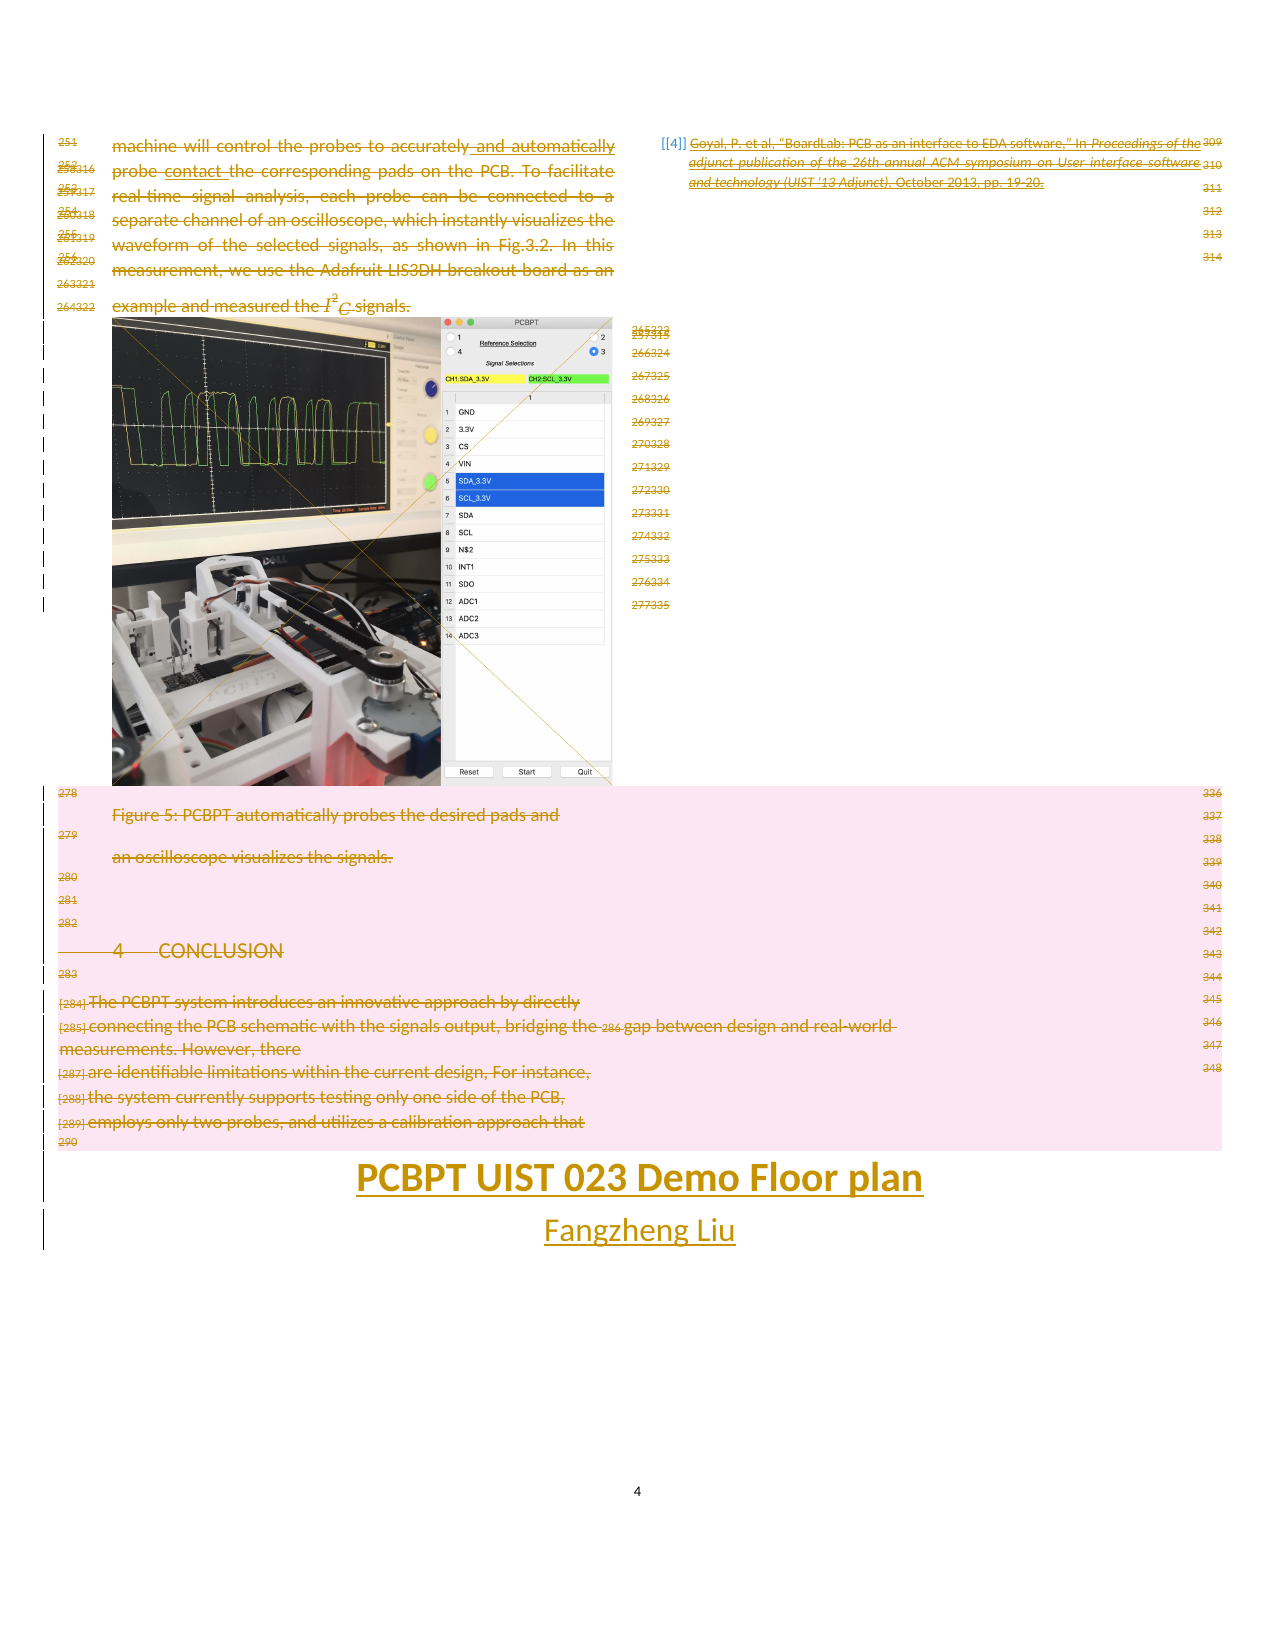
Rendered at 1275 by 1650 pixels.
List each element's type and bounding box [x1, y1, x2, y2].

picture [112, 319, 361, 784]
table_header [1203, 167, 1222, 189]
table_header [58, 130, 111, 321]
picture [113, 317, 611, 550]
table_header [1203, 190, 1222, 211]
table_header [661, 130, 1203, 321]
table_header [1203, 212, 1222, 234]
table_header [1203, 235, 1222, 257]
picture [113, 553, 611, 786]
picture [364, 318, 613, 784]
table_header [111, 130, 661, 321]
table_header [1203, 130, 1222, 143]
table_header [1203, 258, 1222, 321]
table_header [1203, 144, 1222, 166]
